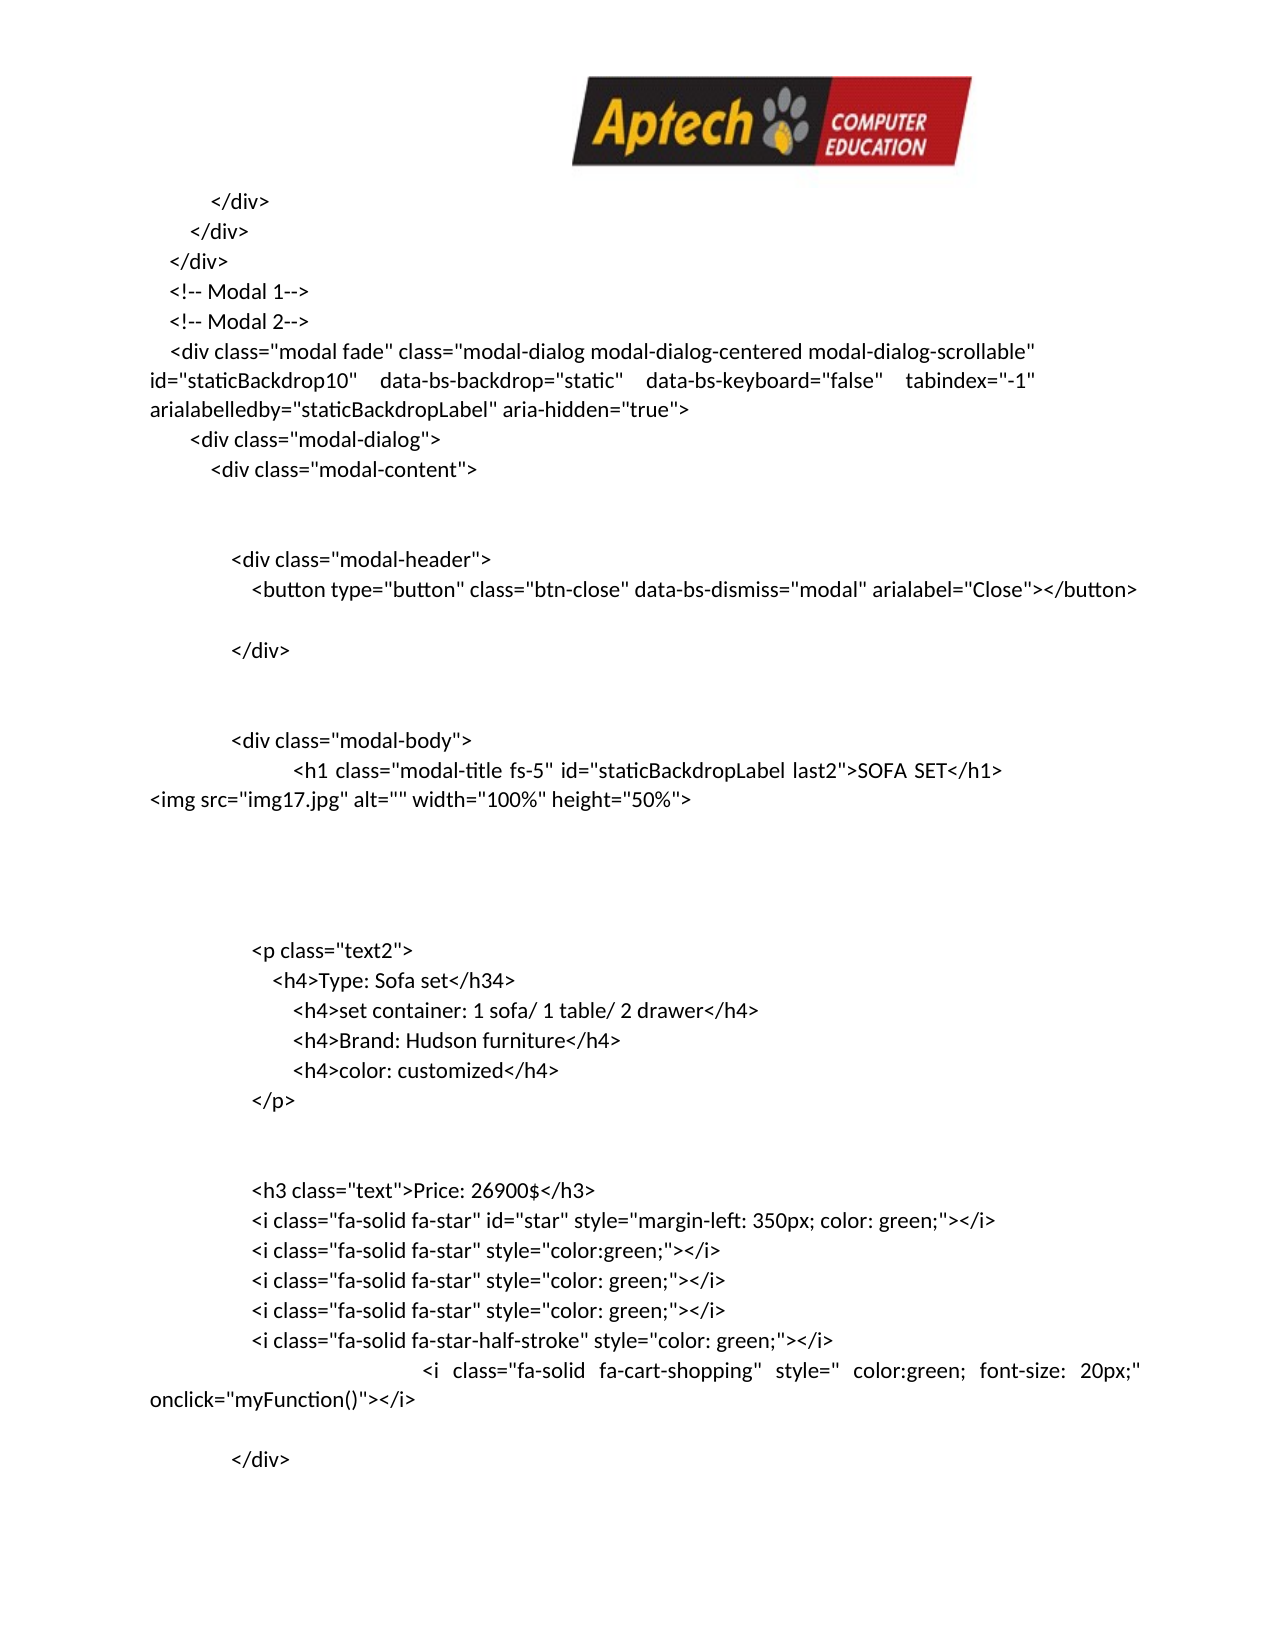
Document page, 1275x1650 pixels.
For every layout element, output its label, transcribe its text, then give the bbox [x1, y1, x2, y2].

text <div class="modal-header"> [148, 546, 1142, 574]
text <h4>Type: Sofa set</h34> [148, 966, 1142, 994]
picture [571, 76, 993, 187]
text <div class="modal fade" class="modal-dialog modal-dialog-centered modal-dialog-scrollable" id="staticBackdrop10" data-bs-backdrop="static" data-bs-keyboard="false" tabindex="-1" arialabelledby="staticBackdropLabel" aria-hidden="true"> [148, 337, 1036, 423]
text <h4>set container: 1 sofa/ 1 table/ 2 drawer</h4> [148, 996, 1142, 1024]
text <i class="fa-solid fa-star" style="color:green;"></i> [148, 1236, 1142, 1264]
text <div class="modal-content"> [148, 455, 1142, 483]
text </div> [148, 636, 1142, 664]
text <h4>Brand: Hudson furniture</h4> [148, 1026, 1142, 1054]
text <i class="fa-solid fa-star" id="star" style="margin-left: 350px; color: green;"></i> [148, 1206, 1142, 1234]
text <div class="modal-dialog"> [148, 425, 1142, 453]
text <button type="button" class="btn-close" data-bs-dismiss="modal" arialabel="Close"></button> [148, 576, 1142, 604]
text <i class="fa-solid fa-star" style="color: green;"></i> [148, 1296, 1142, 1324]
text <h1 class="modal-title fs-5" id="staticBackdropLabel last2">SOFA SET</h1> <img src="img17.jpg" alt="" width="100%" height="50%"> [148, 756, 1005, 813]
text </div> [148, 217, 1142, 246]
text </div> [148, 1445, 1142, 1473]
text </div> [148, 187, 1142, 216]
text <h4>color: customized</h4> [148, 1056, 1142, 1084]
text <p class="text2"> [148, 936, 1142, 964]
text <i class="fa-solid fa-star" style="color: green;"></i> [148, 1266, 1142, 1294]
text <i class="fa-solid fa-cart-shopping" style=" color:green; font-size: 20px;" onclick="myFunction()"></i> [148, 1356, 1142, 1413]
text <div class="modal-body"> [148, 726, 1142, 754]
text <!-- Modal 2--> [148, 307, 1142, 336]
text <!-- Modal 1--> [148, 277, 1142, 306]
text <h3 class="text">Price: 26900$</h3> [148, 1176, 1142, 1204]
text </div> [148, 247, 1142, 276]
text <i class="fa-solid fa-star-half-stroke" style="color: green;"></i> [148, 1326, 1142, 1354]
text </p> [148, 1086, 1142, 1114]
